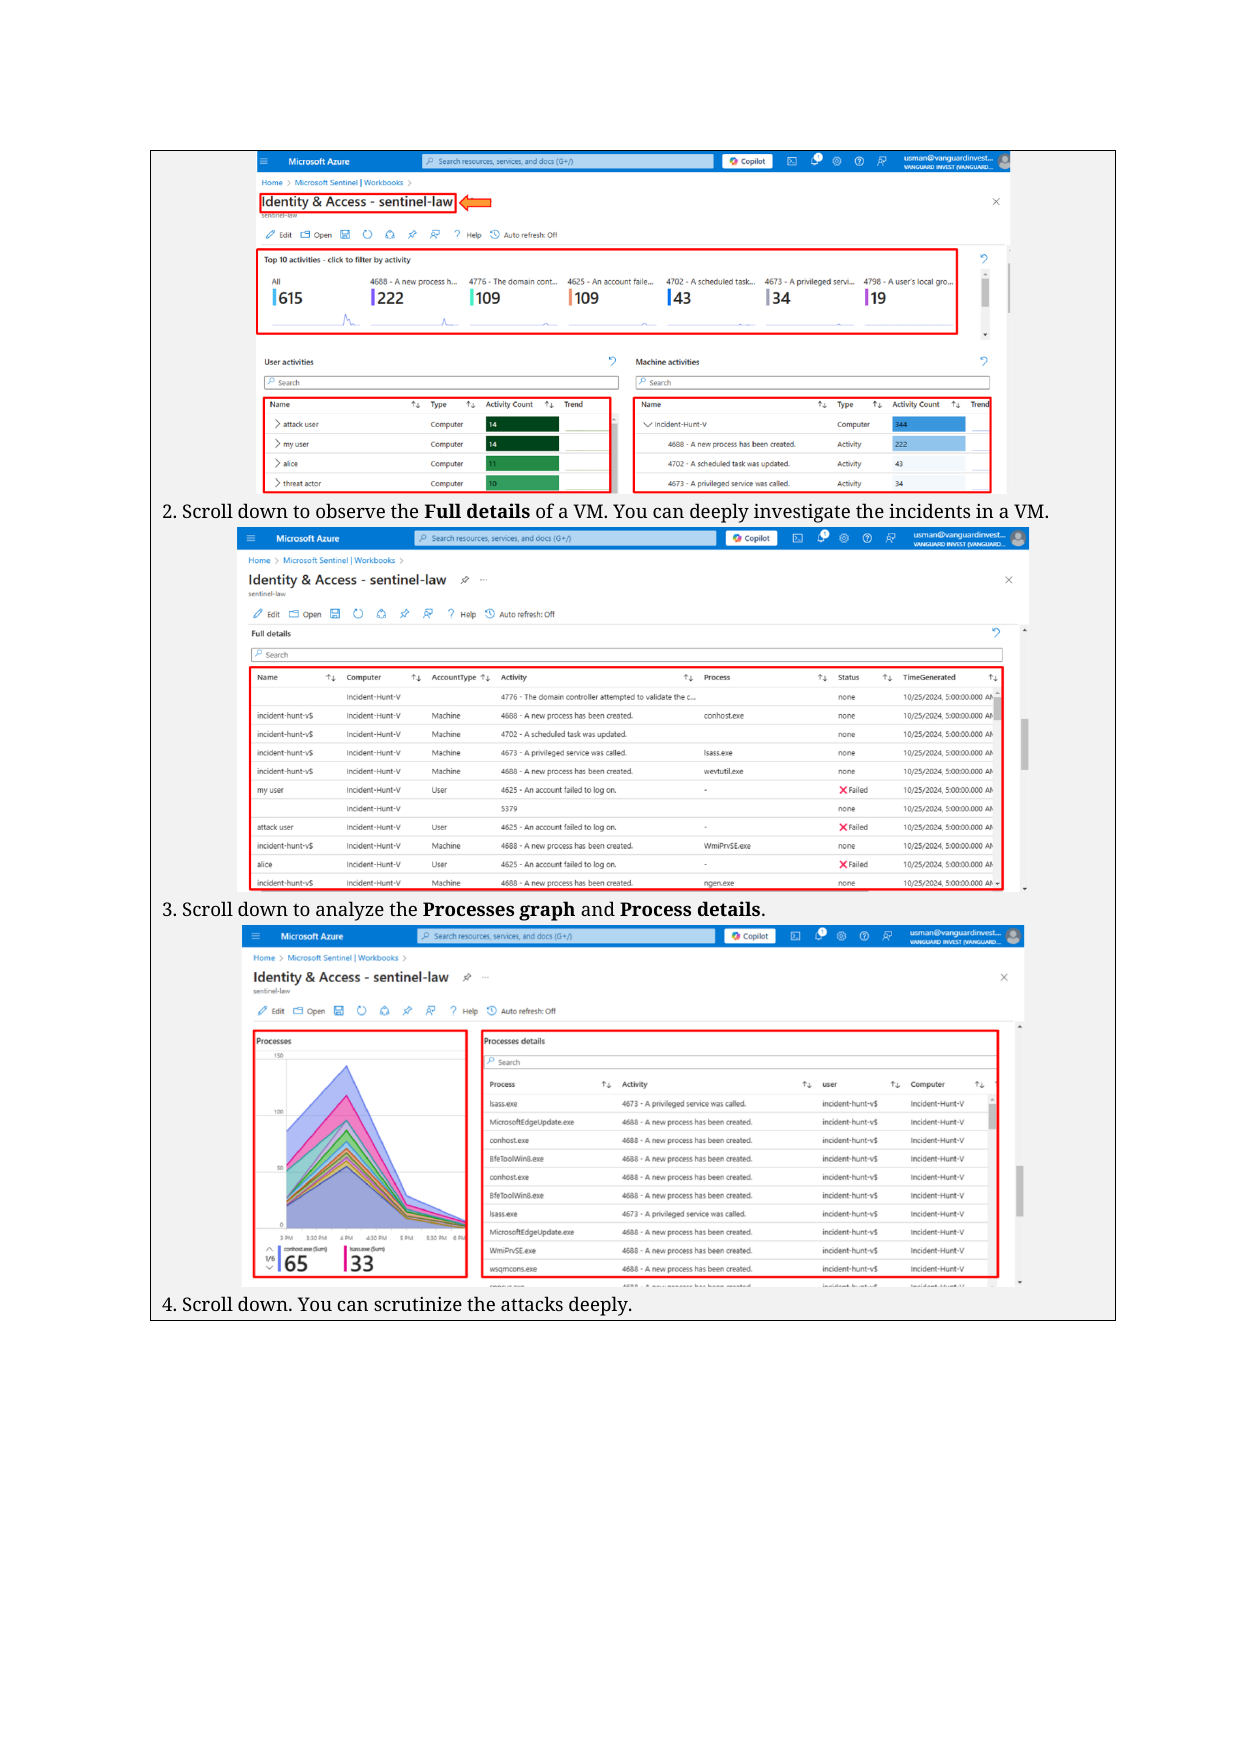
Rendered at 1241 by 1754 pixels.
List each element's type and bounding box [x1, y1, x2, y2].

picture [237, 527, 1030, 892]
picture [241, 925, 1025, 1287]
table_cell [151, 151, 1115, 1320]
picture [255, 151, 1011, 494]
